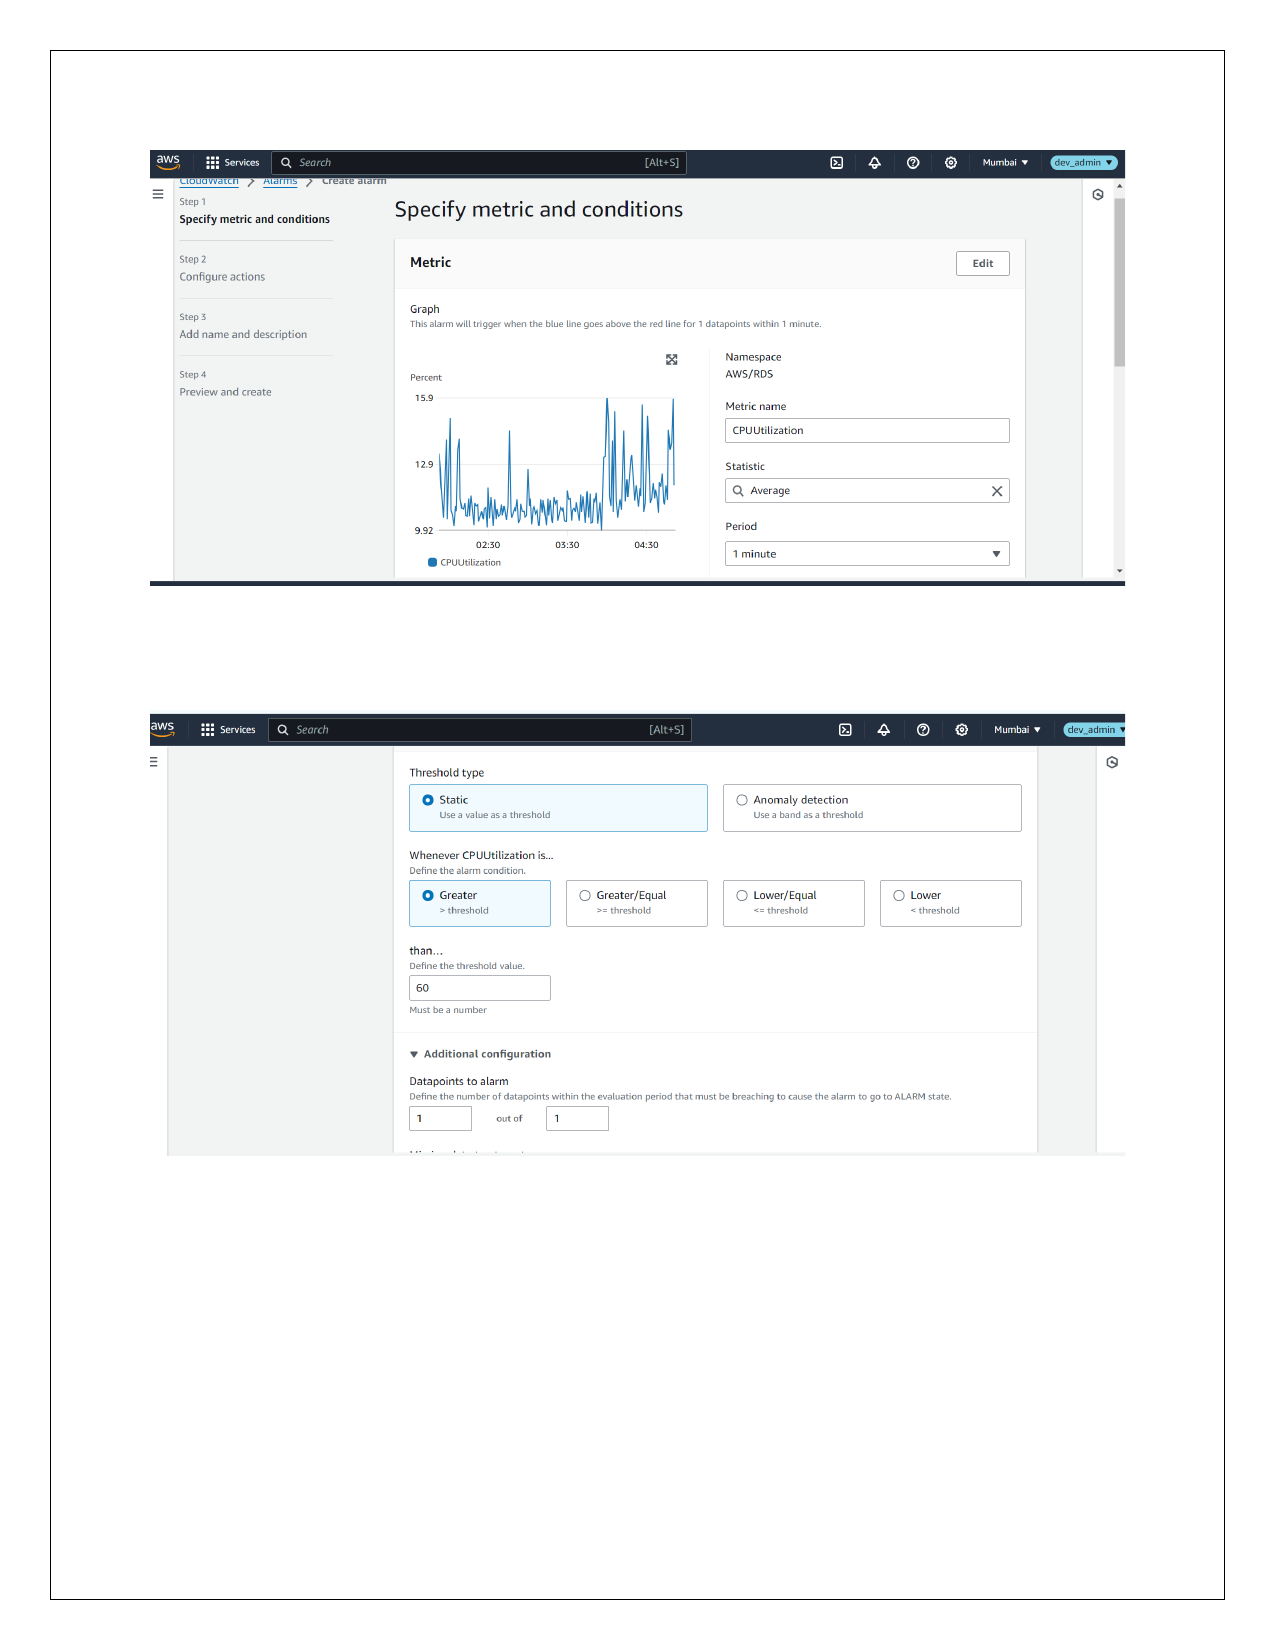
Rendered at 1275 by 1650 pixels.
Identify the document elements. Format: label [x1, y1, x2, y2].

picture [150, 150, 1125, 586]
picture [150, 710, 1125, 1156]
